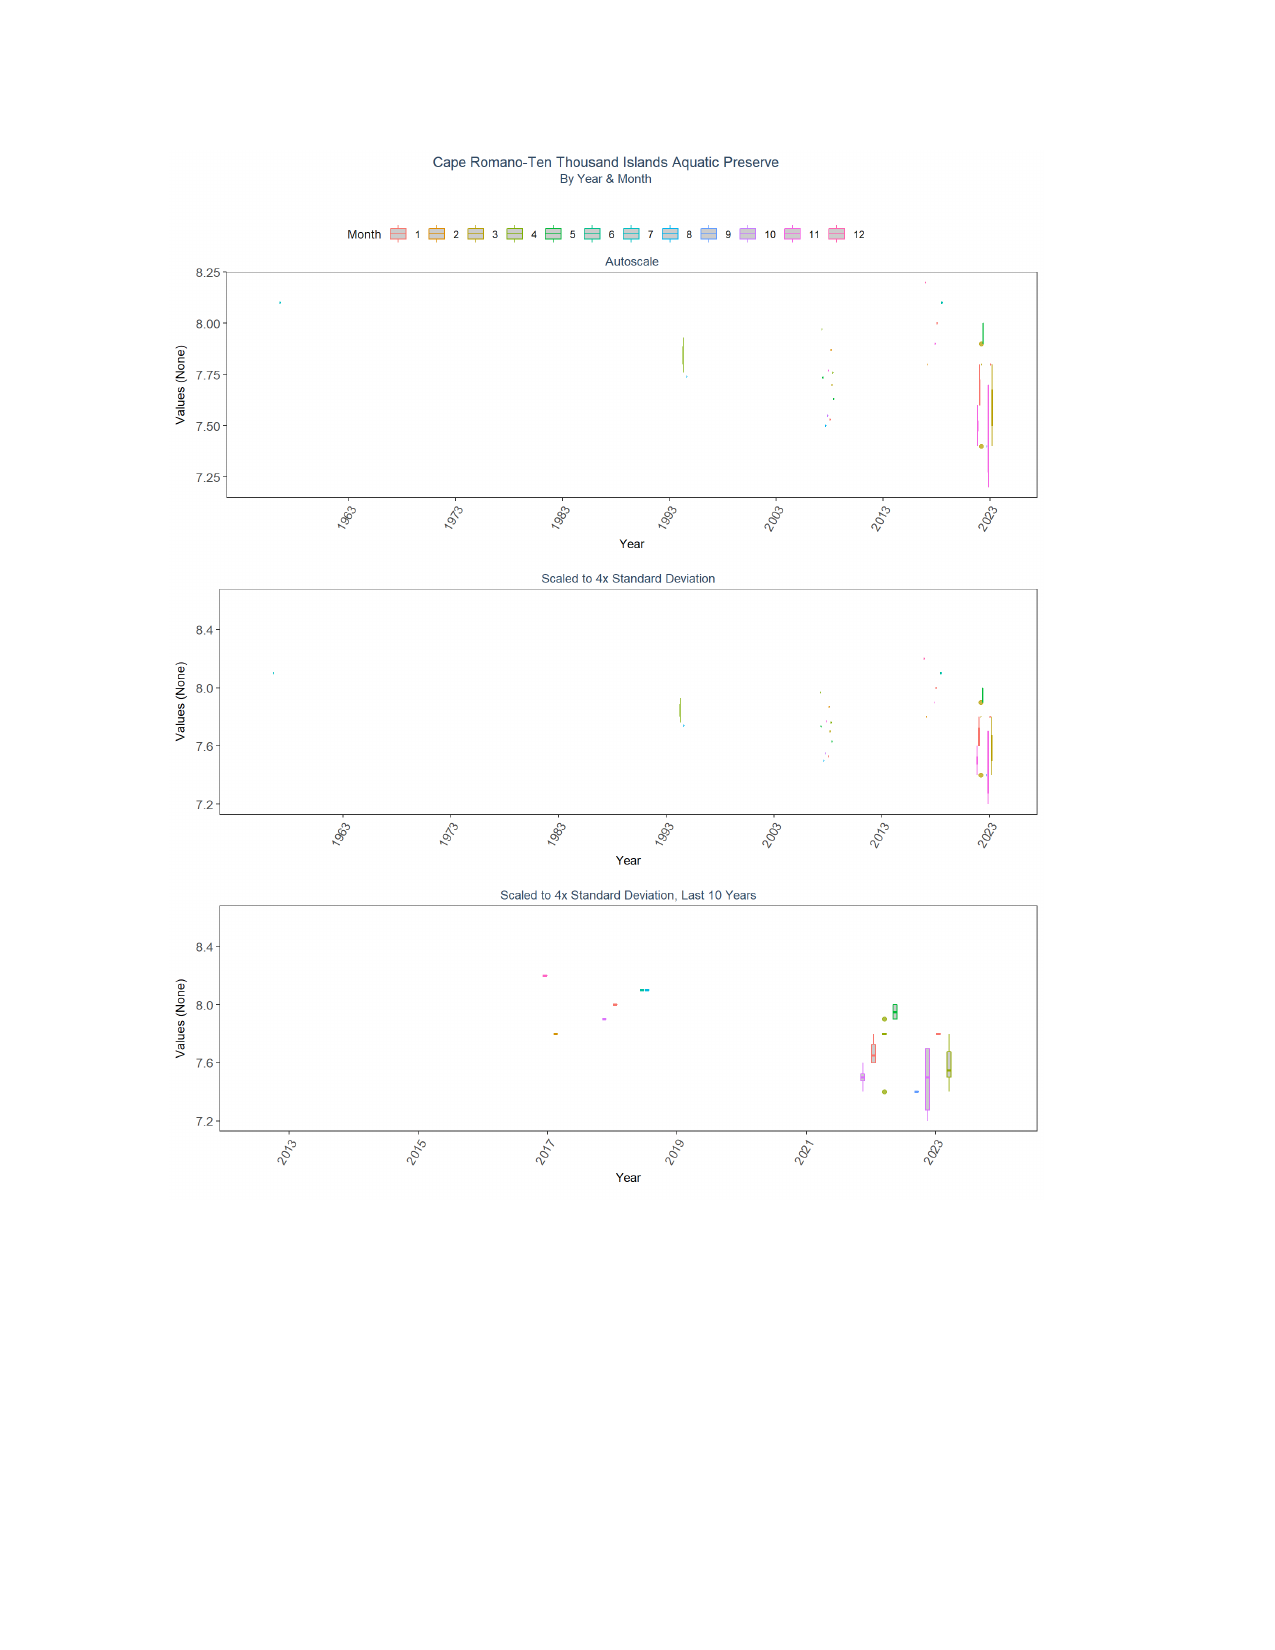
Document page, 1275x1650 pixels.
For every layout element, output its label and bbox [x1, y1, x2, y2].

picture [168, 150, 1044, 1200]
